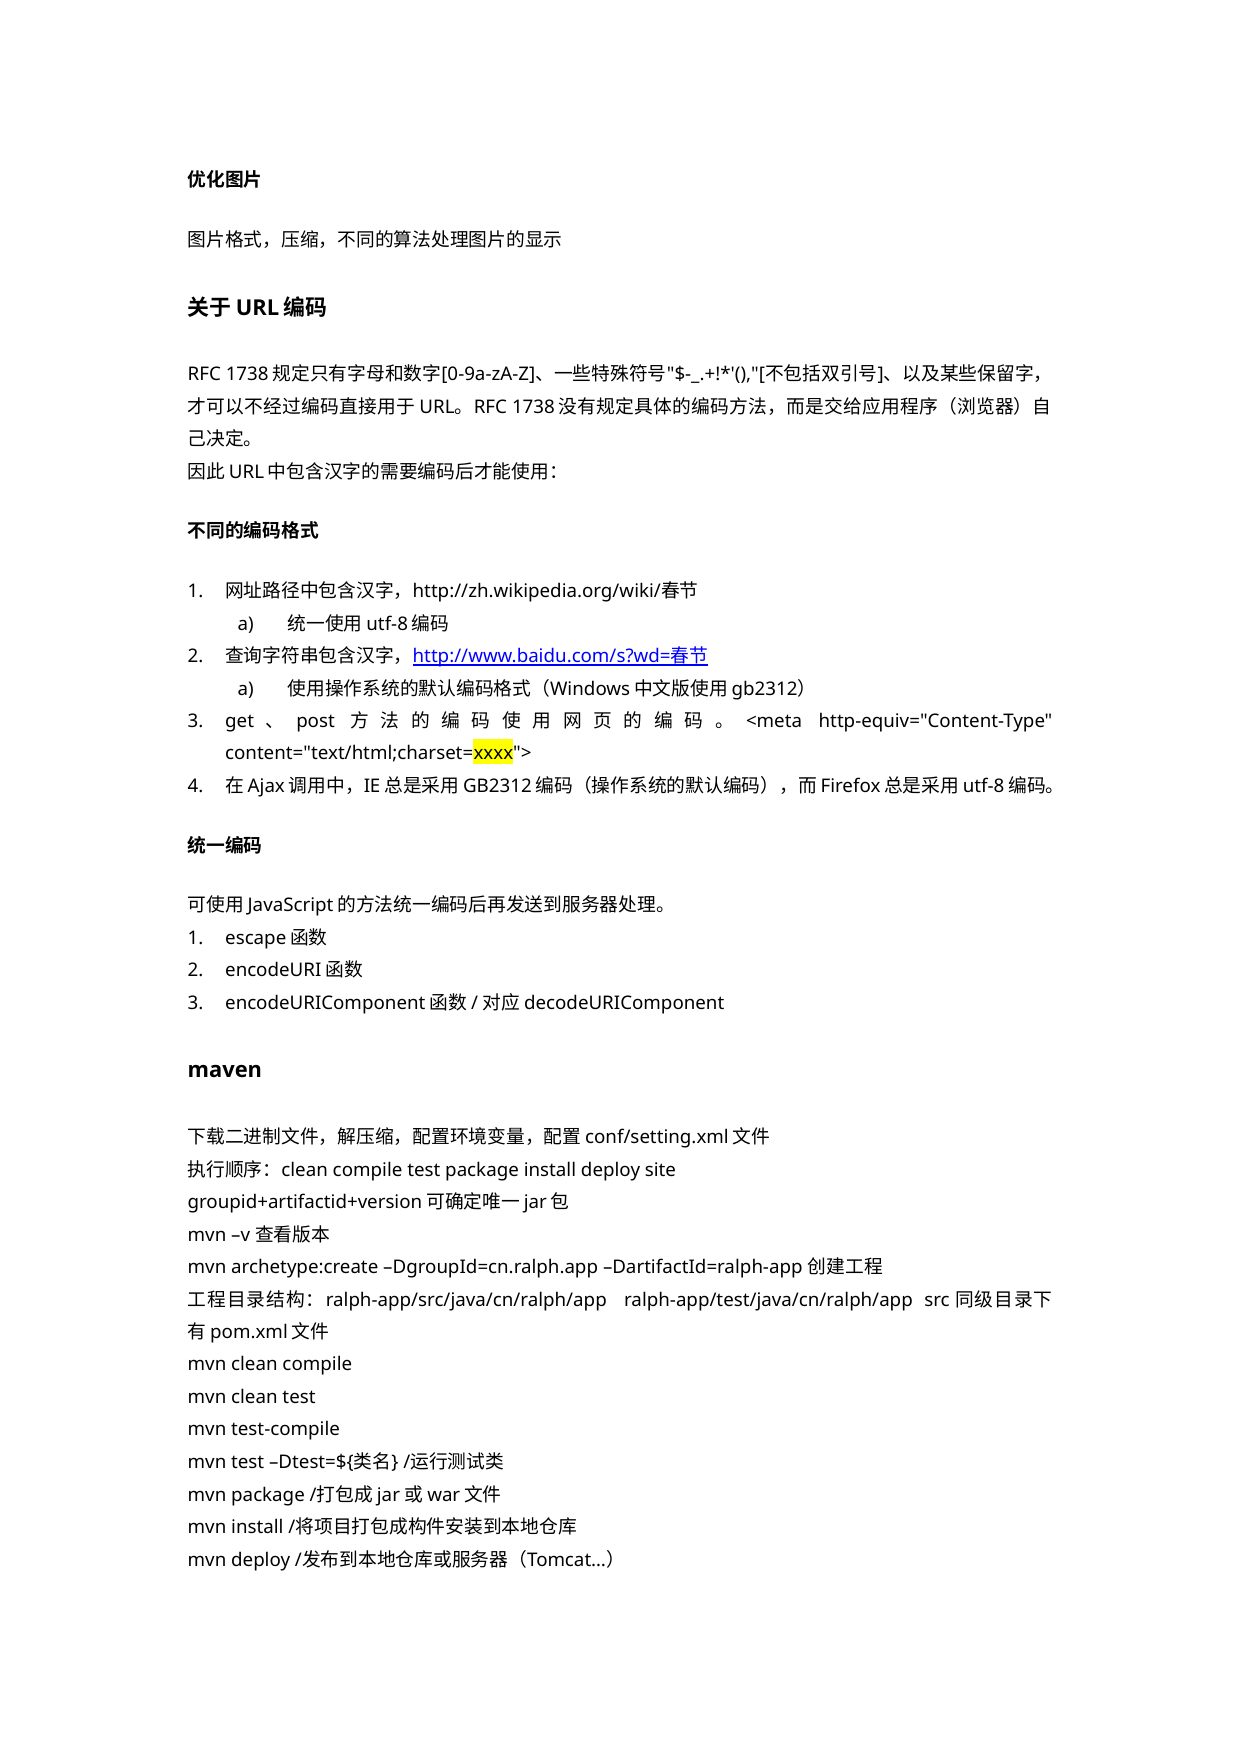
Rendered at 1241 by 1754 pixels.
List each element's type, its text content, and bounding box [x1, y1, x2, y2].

list encodeURIComponent函数 / 对应decodeURIComponent [187, 985, 1053, 1017]
list 网址路径中包含汉字，http://zh.wikipedia.org/wiki/春节 [187, 573, 1053, 606]
text 可使用JavaScript的方法统一编码后再发送到服务器处理。 [187, 887, 1053, 920]
text mvn test –Dtest=${类名} /运行测试类 [187, 1444, 1053, 1477]
subtitle 优化图片 [187, 162, 1053, 194]
list 查询字符串包含汉字，http://www.baidu.com/s?wd=春节 [187, 638, 1053, 671]
list get、post方法的编码使用网页的编码。<meta http-equiv="Content-Type" content="text/html;charset=xxxx"> [187, 703, 1053, 768]
text mvn clean test [187, 1379, 1053, 1412]
text mvn –v 查看版本 [187, 1217, 1053, 1249]
list encodeURI函数 [187, 952, 1053, 985]
list 在Ajax调用中，IE总是采用GB2312编码（操作系统的默认编码），而Firefox总是采用utf-8编码。 [187, 768, 1053, 801]
text 工程目录结构：ralph-app/src/java/cn/ralph/app ralph-app/test/java/cn/ralph/app src同级目录下有pom.xml文件 [187, 1282, 1053, 1347]
text mvn package /打包成jar 或war文件 [187, 1477, 1053, 1509]
text 下载二进制文件，解压缩，配置环境变量，配置conf/setting.xml文件 [187, 1119, 1053, 1152]
text mvn install /将项目打包成构件安装到本地仓库 [187, 1509, 1053, 1542]
text mvn clean compile [187, 1347, 1053, 1379]
text RFC 1738规定只有字母和数字[0-9a-zA-Z]、一些特殊符号"$-_.+!*'(),"[不包括双引号]、以及某些保留字，才可以不经过编码直接用于URL。RFC 1738没有规定具体的编码方法，而是交给应用程序（浏览器）自己决定。 [187, 356, 1053, 454]
list escape函数 [187, 920, 1053, 952]
subtitle 不同的编码格式 [187, 513, 1053, 546]
text mvn deploy /发布到本地仓库或服务器（Tomcat…） [187, 1542, 1053, 1574]
text 因此URL中包含汉字的需要编码后才能使用： [187, 454, 1053, 486]
subtitle 统一编码 [187, 828, 1053, 860]
text 图片格式，压缩，不同的算法处理图片的显示 [187, 222, 1053, 254]
text mvn archetype:create –DgroupId=cn.ralph.app –DartifactId=ralph-app 创建工程 [187, 1249, 1053, 1282]
subtitle 关于URL编码 [187, 289, 1053, 322]
text groupid+artifactid+version可确定唯一jar包 [187, 1184, 1053, 1217]
list 统一使用utf-8编码 [237, 606, 1053, 638]
text 执行顺序：clean compile test package install deploy site [187, 1152, 1053, 1184]
list 使用操作系统的默认编码格式（Windows中文版使用gb2312） [237, 671, 1053, 703]
subtitle maven [187, 1053, 1053, 1085]
text mvn test-compile [187, 1412, 1053, 1444]
